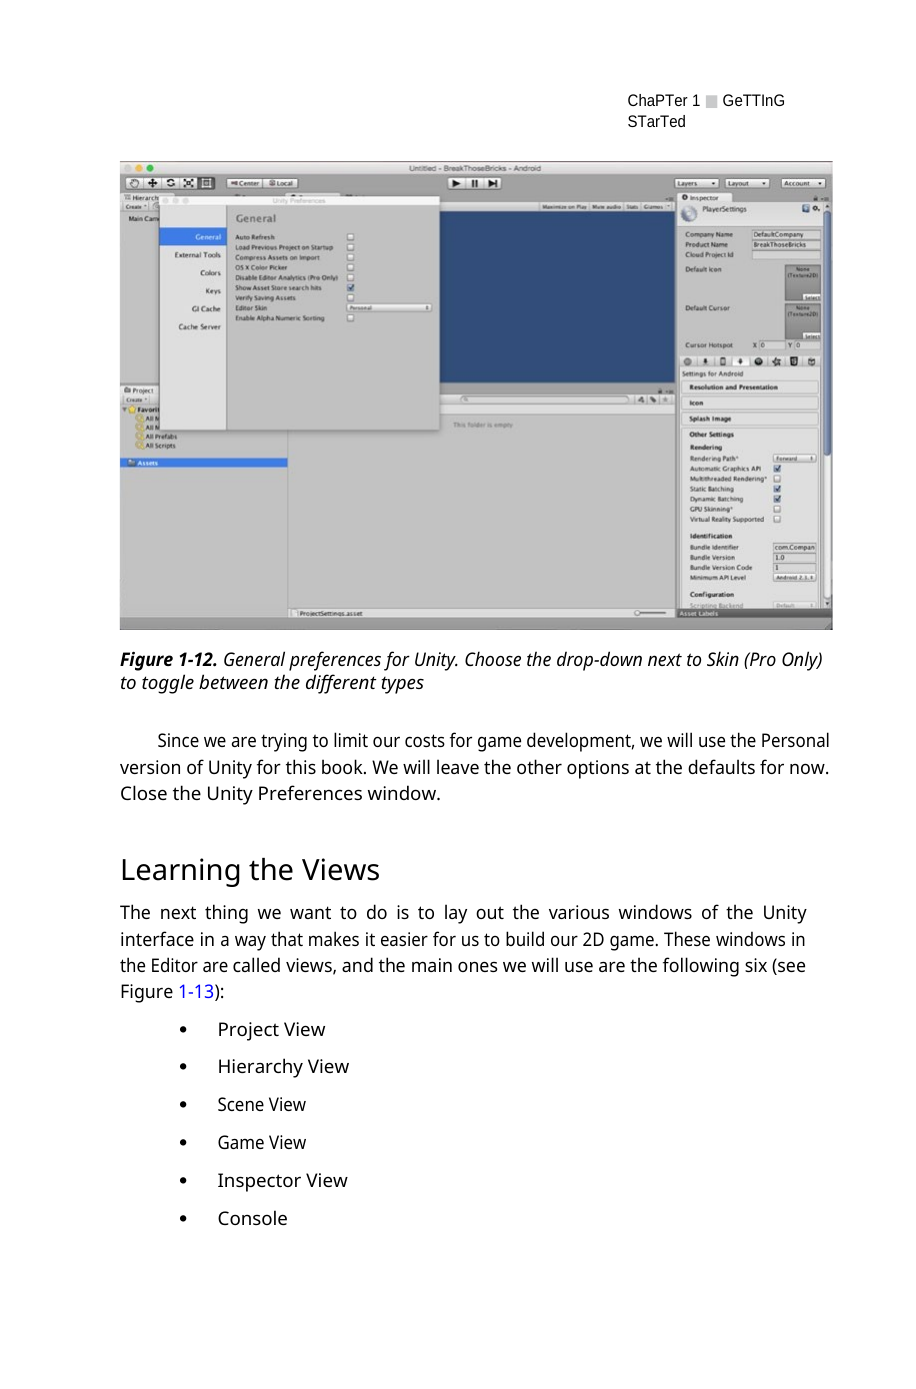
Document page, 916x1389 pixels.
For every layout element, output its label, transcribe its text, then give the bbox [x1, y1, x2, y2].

list Hierarchy View [180, 1054, 845, 1079]
list Scene View [180, 1091, 845, 1117]
text Learning the Views [120, 849, 845, 888]
list Project View [180, 1016, 845, 1041]
text Figure 1-12. General preferences for Unity. Choose the drop-down next to Skin (Pro Only) to toggle between the different types [120, 647, 827, 695]
list Inspector View [180, 1167, 845, 1192]
picture [119, 161, 833, 630]
text ChaPTer 1 ■ GeTTInG STarTed [627, 89, 845, 131]
list Game View [180, 1129, 845, 1155]
text Close the Unity Preferences window. [120, 780, 845, 806]
text Since we are trying to limit our costs for game development, we will use the Personal version of Unity for this book. We will leave the other options at the defaults for now. [120, 728, 845, 779]
text The next thing we want to do is to lay out the various windows of the Unity interface in a way that makes it easier for us to build our 2D game. These windows in the Editor are called views, and the main ones we will use are the following six (see Figure 1-13): [120, 899, 807, 1004]
list Console [180, 1205, 845, 1230]
